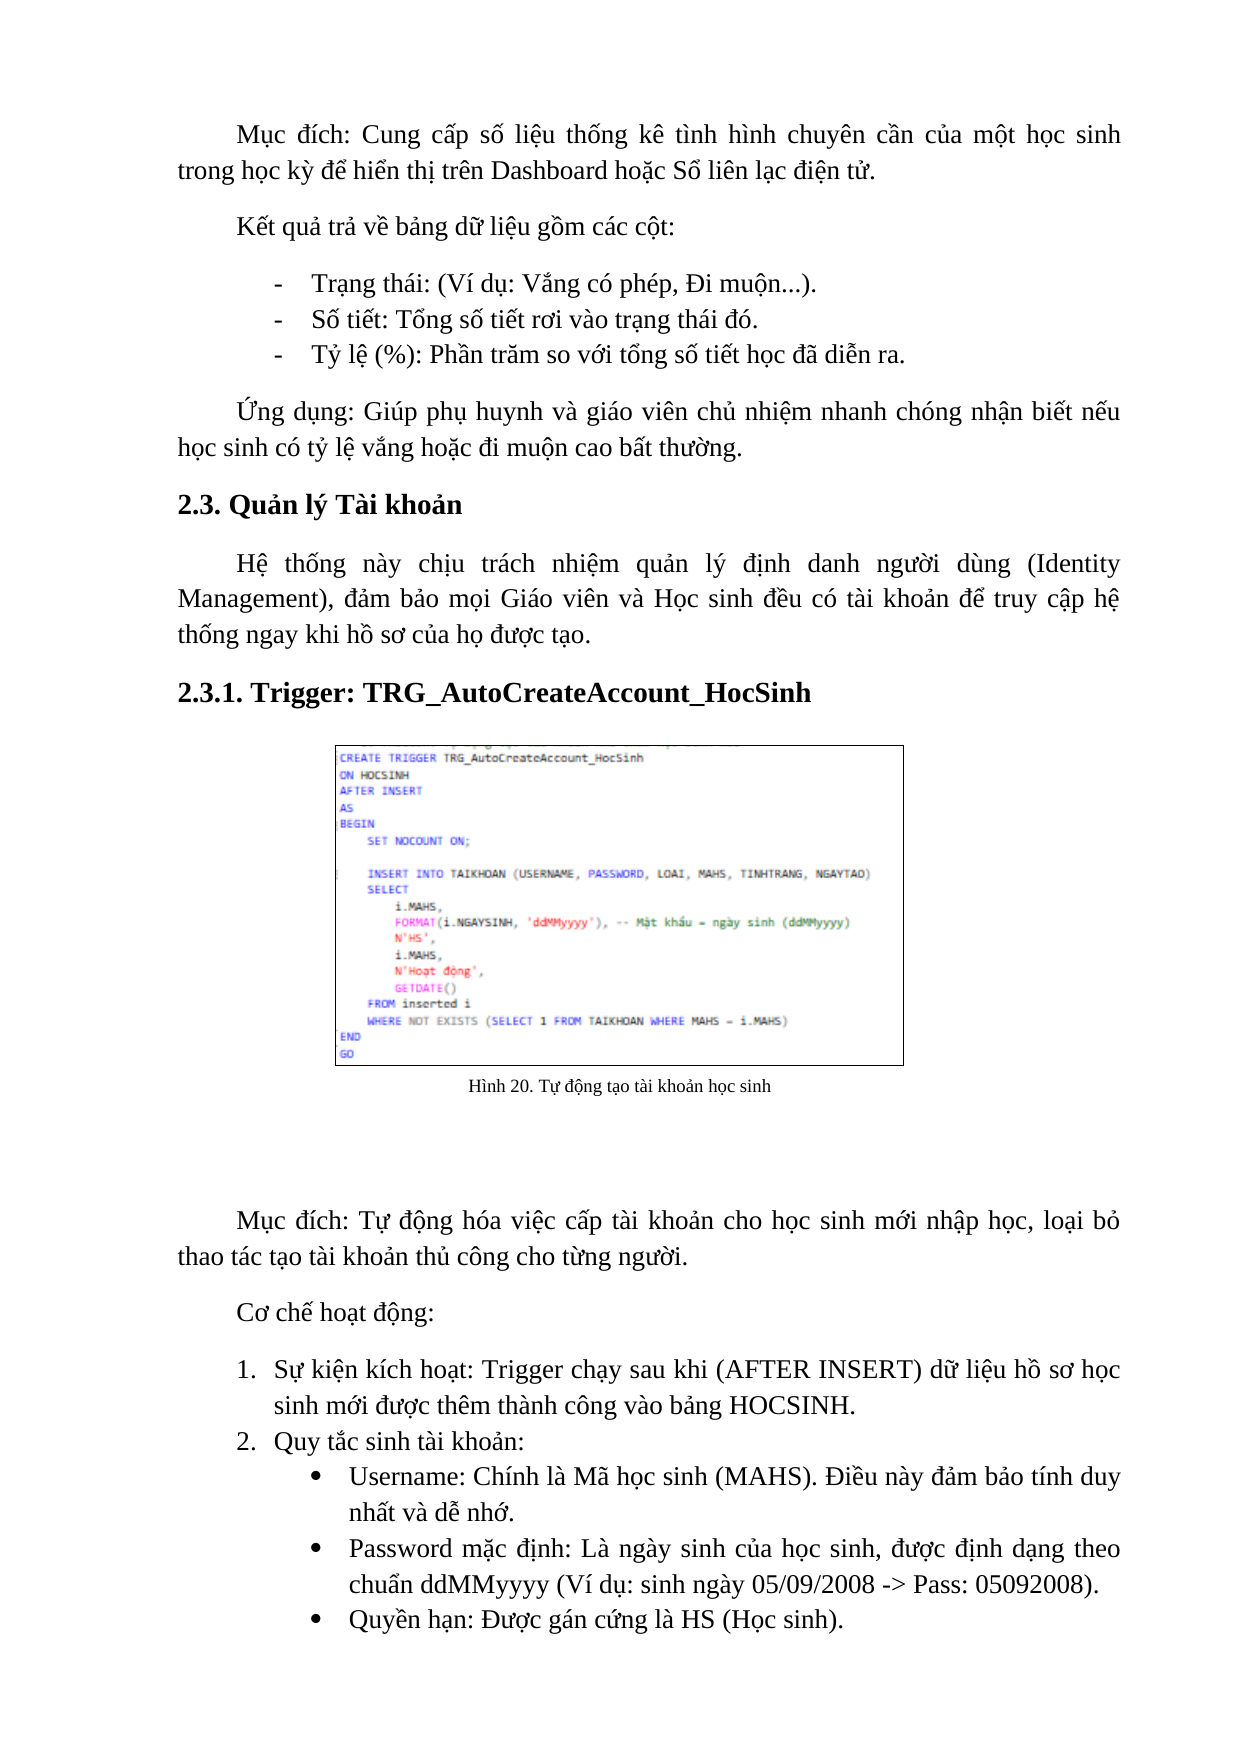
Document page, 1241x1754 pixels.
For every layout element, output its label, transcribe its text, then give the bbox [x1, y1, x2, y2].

list Trạng thái: (Ví dụ: Vắng có phép, Đi muộn...). [274, 267, 1122, 298]
text Mục đích: Cung cấp số liệu thống kê tình hình chuyên cần của một học sinh trong học kỳ để hiển thị trên Dashboard hoặc Sổ liên lạc điện tử. [177, 118, 1122, 185]
picture [336, 746, 903, 1065]
list Quy tắc sinh tài khoản: [236, 1424, 1122, 1456]
text Cơ chế hoạt động: [177, 1297, 1122, 1328]
list Sự kiện kích hoạt: Trigger chạy sau khi (AFTER INSERT) dữ liệu hồ sơ học sinh mới được thêm thành công vào bảng HOCSINH. [236, 1353, 1122, 1420]
text Kết quả trả về bảng dữ liệu gồm các cột: [177, 210, 1122, 242]
text Hệ thống này chịu trách nhiệm quản lý định danh người dùng (Identity Management), đảm bảo mọi Giáo viên và Học sinh đều có tài khoản để truy cập hệ thống ngay khi hồ sơ của họ được tạo. [177, 547, 1122, 649]
text Ứng dụng: Giúp phụ huynh và giáo viên chủ nhiệm nhanh chóng nhận biết nếu học sinh có tỷ lệ vắng hoặc đi muộn cao bất thường. [177, 395, 1122, 462]
text Mục đích: Tự động hóa việc cấp tài khoản cho học sinh mới nhập học, loại bỏ thao tác tạo tài khoản thủ công cho từng người. [177, 1204, 1122, 1271]
list Quyền hạn: Được gán cứng là HS (Học sinh). [311, 1603, 1122, 1635]
list Password mặc định: Là ngày sinh của học sinh, được định dạng theo chuẩn ddMMyyyy (Ví dụ: sinh ngày 05/09/2008 -> Pass: 05092008). [311, 1532, 1122, 1599]
list Số tiết: Tổng số tiết rơi vào trạng thái đó. [274, 303, 1122, 334]
text Trigger: TRG_AutoCreateAccount_HocSinh [177, 675, 1122, 708]
text Quản lý Tài khoản [177, 487, 1122, 521]
list Username: Chính là Mã học sinh (MAHS). Điều này đảm bảo tính duy nhất và dễ nhớ. [311, 1460, 1122, 1527]
list Tỷ lệ (%): Phần trăm so với tổng số tiết học đã diễn ra. [274, 338, 1122, 369]
